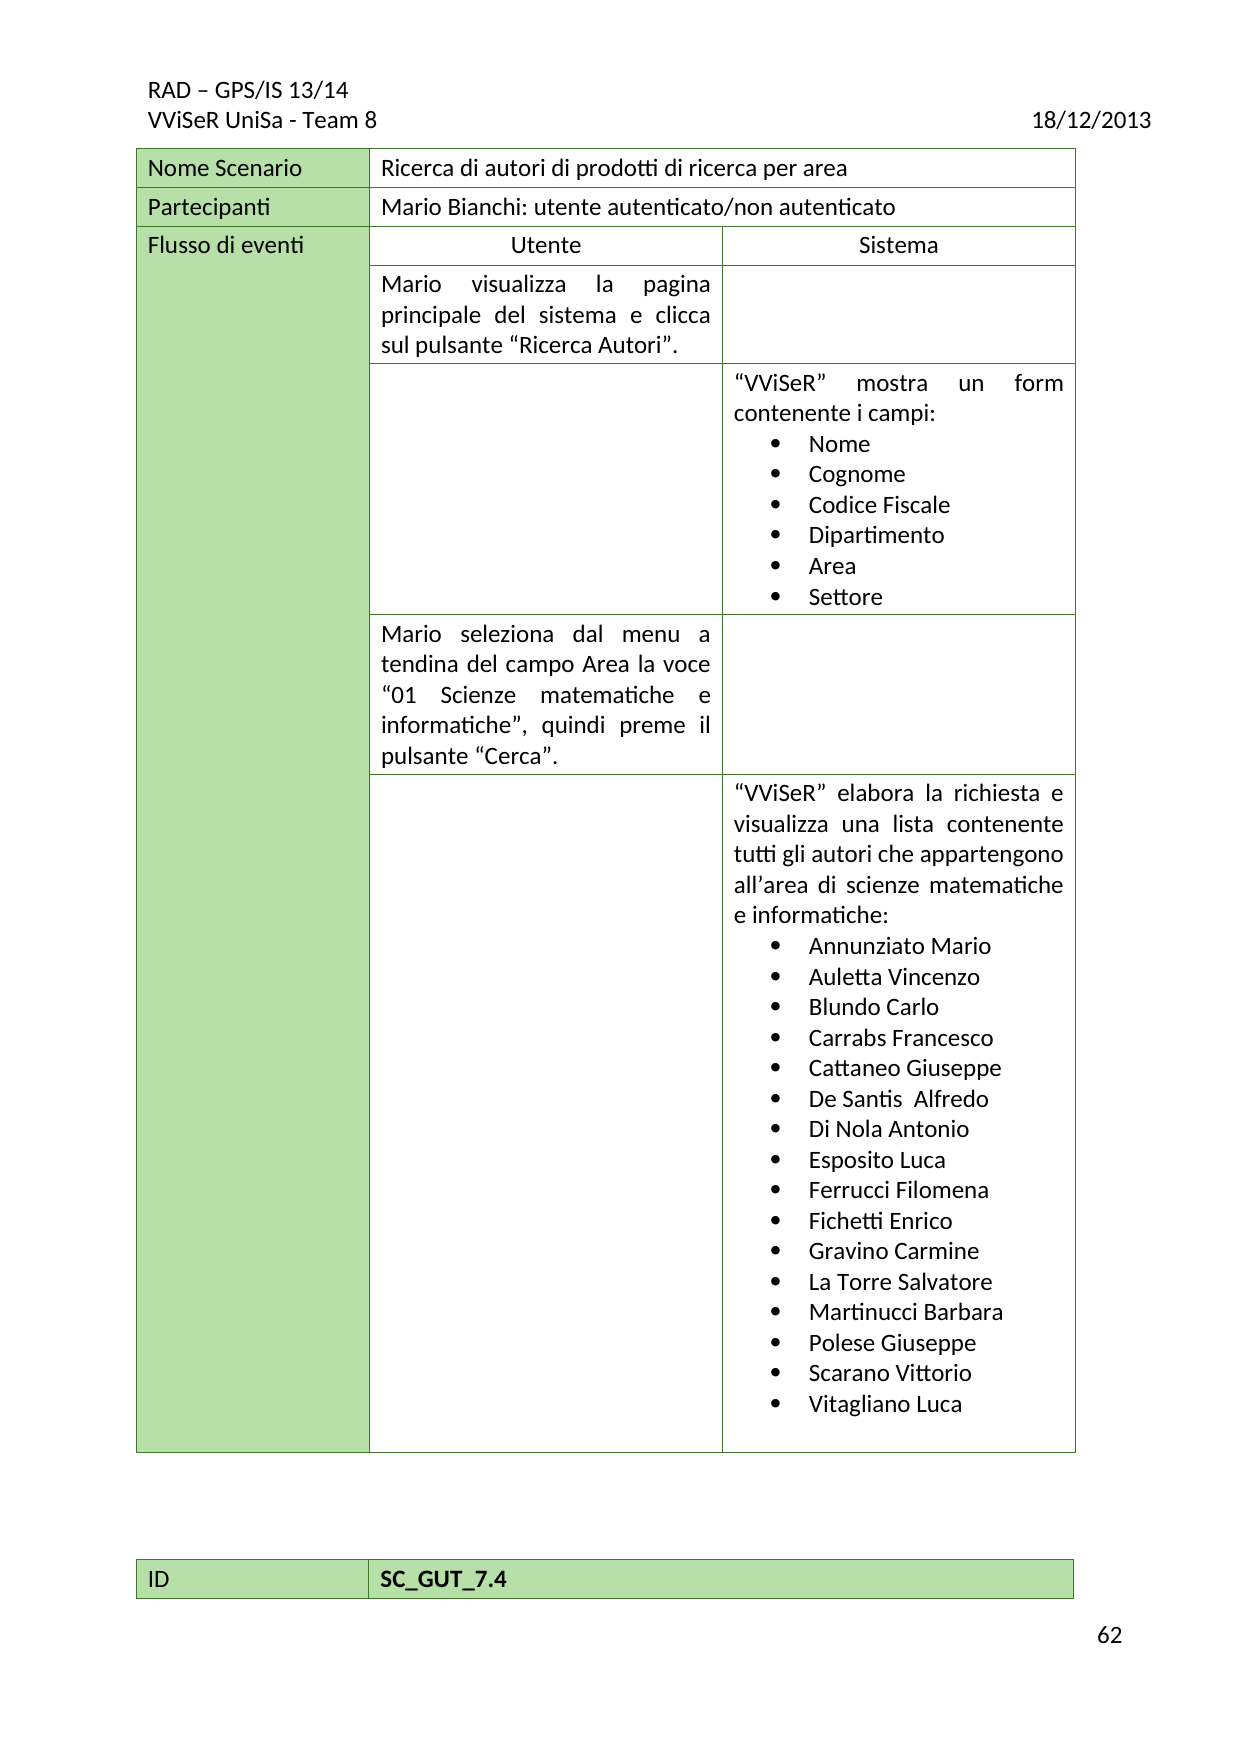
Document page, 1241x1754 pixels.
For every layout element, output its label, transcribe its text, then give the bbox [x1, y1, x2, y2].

table_cell Mario visualizza la pagina principale del sistema e clicca sul pulsante “Ricerca Autori”. [370, 266, 722, 363]
table_cell Mario seleziona dal menu a tendina del campo Area la voce “01 Scienze matematiche e informatiche”, quindi preme il pulsante “Cerca”. [370, 615, 722, 773]
table_cell Partecipanti [137, 188, 369, 226]
table_cell [723, 615, 1075, 773]
table_cell [723, 266, 1075, 363]
table_cell [370, 364, 722, 614]
table_cell Sistema [723, 227, 1075, 264]
table_header ID [137, 1560, 368, 1598]
table_cell “VViSeR” elabora la richiesta e visualizza una lista contenente tutti gli autori che appartengono all’area di scienze matematiche e informatiche: Annunziato Mario Auletta Vincenzo Blundo Carlo Carrabs Francesco Cattaneo Giuseppe De Santis Alfredo Di Nola Antonio Esposito Luca Ferrucci Filomena Fichetti Enrico Gravino Carmine La Torre Salvatore Martinucci Barbara Polese Giuseppe Scarano Vittorio Vitagliano Luca [723, 775, 1075, 1452]
table_cell Utente [370, 227, 722, 264]
table_cell [370, 775, 722, 1452]
table_cell Flusso di eventi [137, 227, 369, 1452]
table_cell “VViSeR” mostra un form contenente i campi: Nome Cognome Codice Fiscale Dipartimento Area Settore [723, 364, 1075, 614]
table_cell Nome Scenario [137, 149, 369, 187]
table_header SC_GUT_7.4 [369, 1560, 1073, 1598]
table_cell Mario Bianchi: utente autenticato/non autenticato [370, 188, 1075, 226]
table_cell Ricerca di autori di prodotti di ricerca per area [370, 149, 1075, 187]
